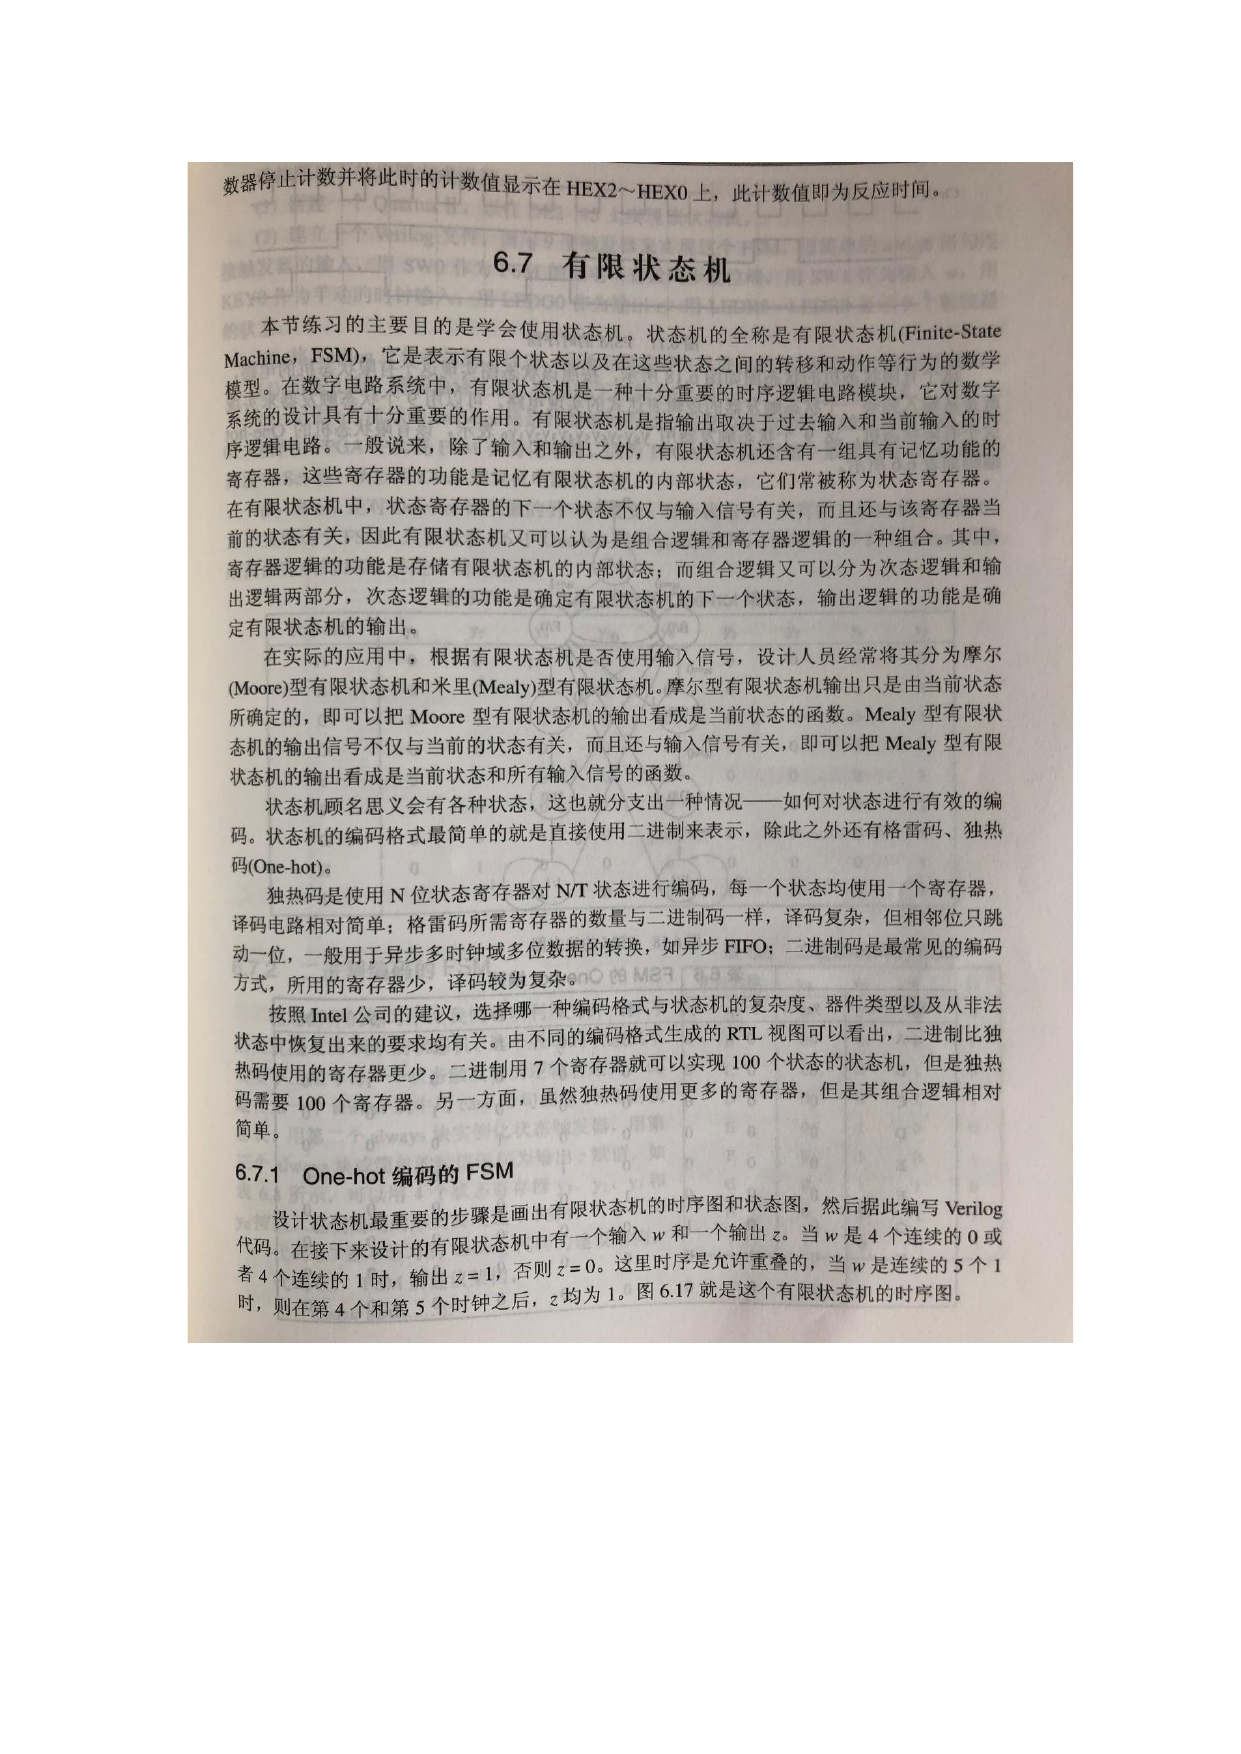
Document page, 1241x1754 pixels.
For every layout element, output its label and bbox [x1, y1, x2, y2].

picture [187, 162, 1074, 1343]
